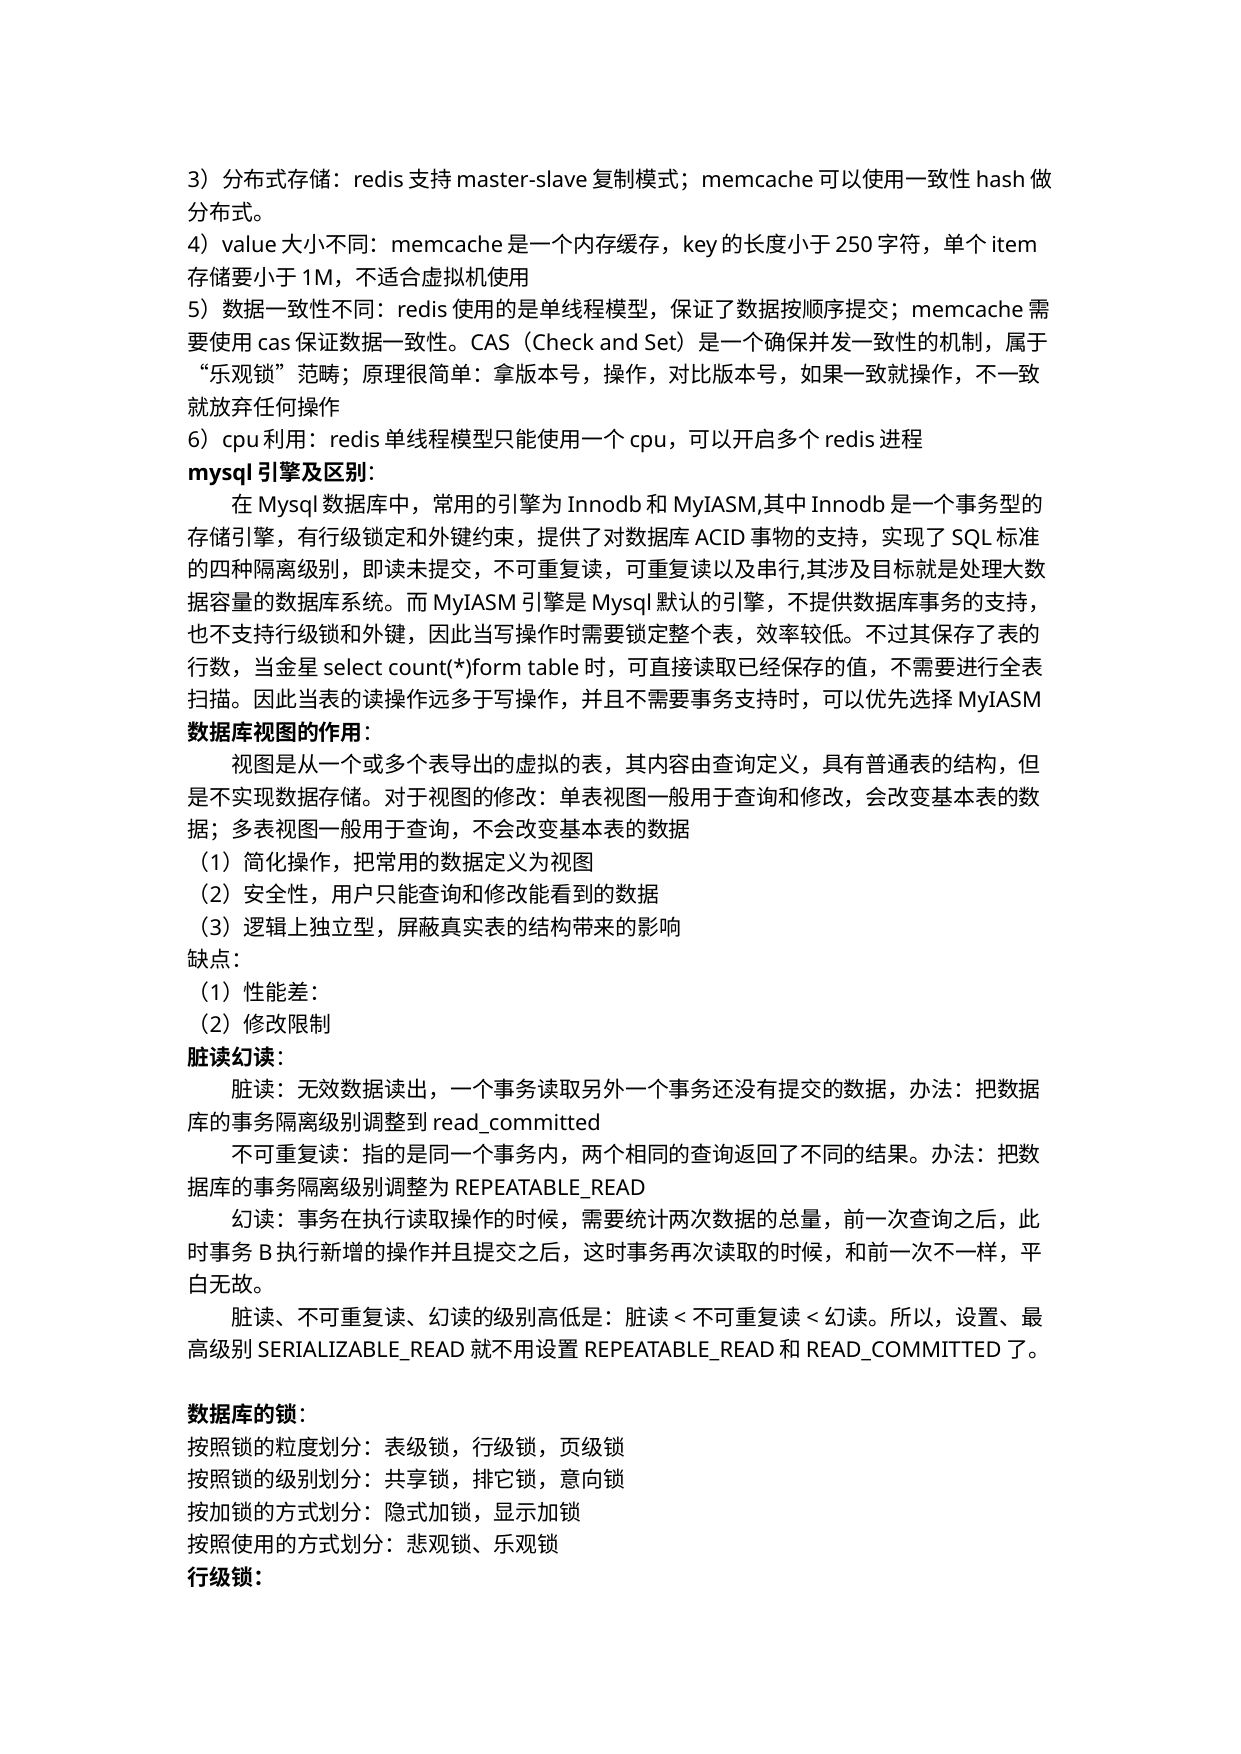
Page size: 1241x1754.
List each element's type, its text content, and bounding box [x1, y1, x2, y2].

text （1）性能差： [187, 974, 1053, 1007]
text 行级锁： [187, 1559, 1053, 1592]
text （1）简化操作，把常用的数据定义为视图 [187, 844, 1053, 877]
text 脏读：无效数据读出，一个事务读取另外一个事务还没有提交的数据，办法：把数据库的事务隔离级别调整到read_committed [187, 1072, 1053, 1137]
text 按照使用的方式划分：悲观锁、乐观锁 [187, 1527, 1053, 1559]
text 5）数据一致性不同：redis使用的是单线程模型，保证了数据按顺序提交；memcache需要使用cas保证数据一致性。CAS（Check and Set）是一个确保并发一致性的机制，属于“乐观锁”范畴；原理很简单：拿版本号，操作，对比版本号，如果一致就操作，不一致就放弃任何操作 [187, 292, 1053, 422]
text 视图是从一个或多个表导出的虚拟的表，其内容由查询定义，具有普通表的结构，但是不实现数据存储。对于视图的修改：单表视图一般用于查询和修改，会改变基本表的数据；多表视图一般用于查询，不会改变基本表的数据 [187, 747, 1053, 844]
text 4）value大小不同：memcache是一个内存缓存，key的长度小于250字符，单个item存储要小于1M，不适合虚拟机使用 [187, 227, 1053, 292]
text mysql引擎及区别： [187, 454, 1053, 487]
text 3）分布式存储：redis支持master-slave复制模式；memcache可以使用一致性hash做分布式。 [187, 162, 1053, 227]
text 在Mysql数据库中，常用的引擎为Innodb和MyIASM,其中Innodb是一个事务型的存储引擎，有行级锁定和外键约束，提供了对数据库ACID事物的支持，实现了SQL标准的四种隔离级别，即读未提交，不可重复读，可重复读以及串行,其涉及目标就是处理大数据容量的数据库系统。而MyIASM引擎是Mysql默认的引擎，不提供数据库事务的支持，也不支持行级锁和外键，因此当写操作时需要锁定整个表，效率较低。不过其保存了表的行数，当金星select count(*)form table时，可直接读取已经保存的值，不需要进行全表扫描。因此当表的读操作远多于写操作，并且不需要事务支持时，可以优先选择MyIASM [187, 487, 1053, 714]
text 6）cpu利用：redis单线程模型只能使用一个cpu，可以开启多个redis进程 [187, 422, 1053, 454]
text 缺点： [187, 942, 1053, 974]
text 按照锁的级别划分：共享锁，排它锁，意向锁 [187, 1462, 1053, 1494]
text （3）逻辑上独立型，屏蔽真实表的结构带来的影响 [187, 909, 1053, 942]
text 不可重复读：指的是同一个事务内，两个相同的查询返回了不同的结果。办法：把数据库的事务隔离级别调整为REPEATABLE_READ [187, 1137, 1053, 1202]
text 数据库视图的作用： [187, 714, 1053, 747]
text 幻读：事务在执行读取操作的时候，需要统计两次数据的总量，前一次查询之后，此时事务 B执行新增的操作并且提交之后，这时事务再次读取的时候，和前一次不一样，平白无故。 [187, 1202, 1053, 1299]
text 按照锁的粒度划分：表级锁，行级锁，页级锁 [187, 1429, 1053, 1462]
text （2）修改限制 [187, 1007, 1053, 1039]
text 脏读、不可重复读、幻读的级别高低是：脏读 < 不可重复读 < 幻读。所以，设置、最高级别SERIALIZABLE_READ就不用设置REPEATABLE_READ和READ_COMMITTED了。 [187, 1299, 1053, 1364]
text 脏读幻读： [187, 1039, 1053, 1072]
text 按加锁的方式划分：隐式加锁，显示加锁 [187, 1494, 1053, 1527]
text （2）安全性，用户只能查询和修改能看到的数据 [187, 877, 1053, 909]
text 数据库的锁： [187, 1397, 1053, 1429]
